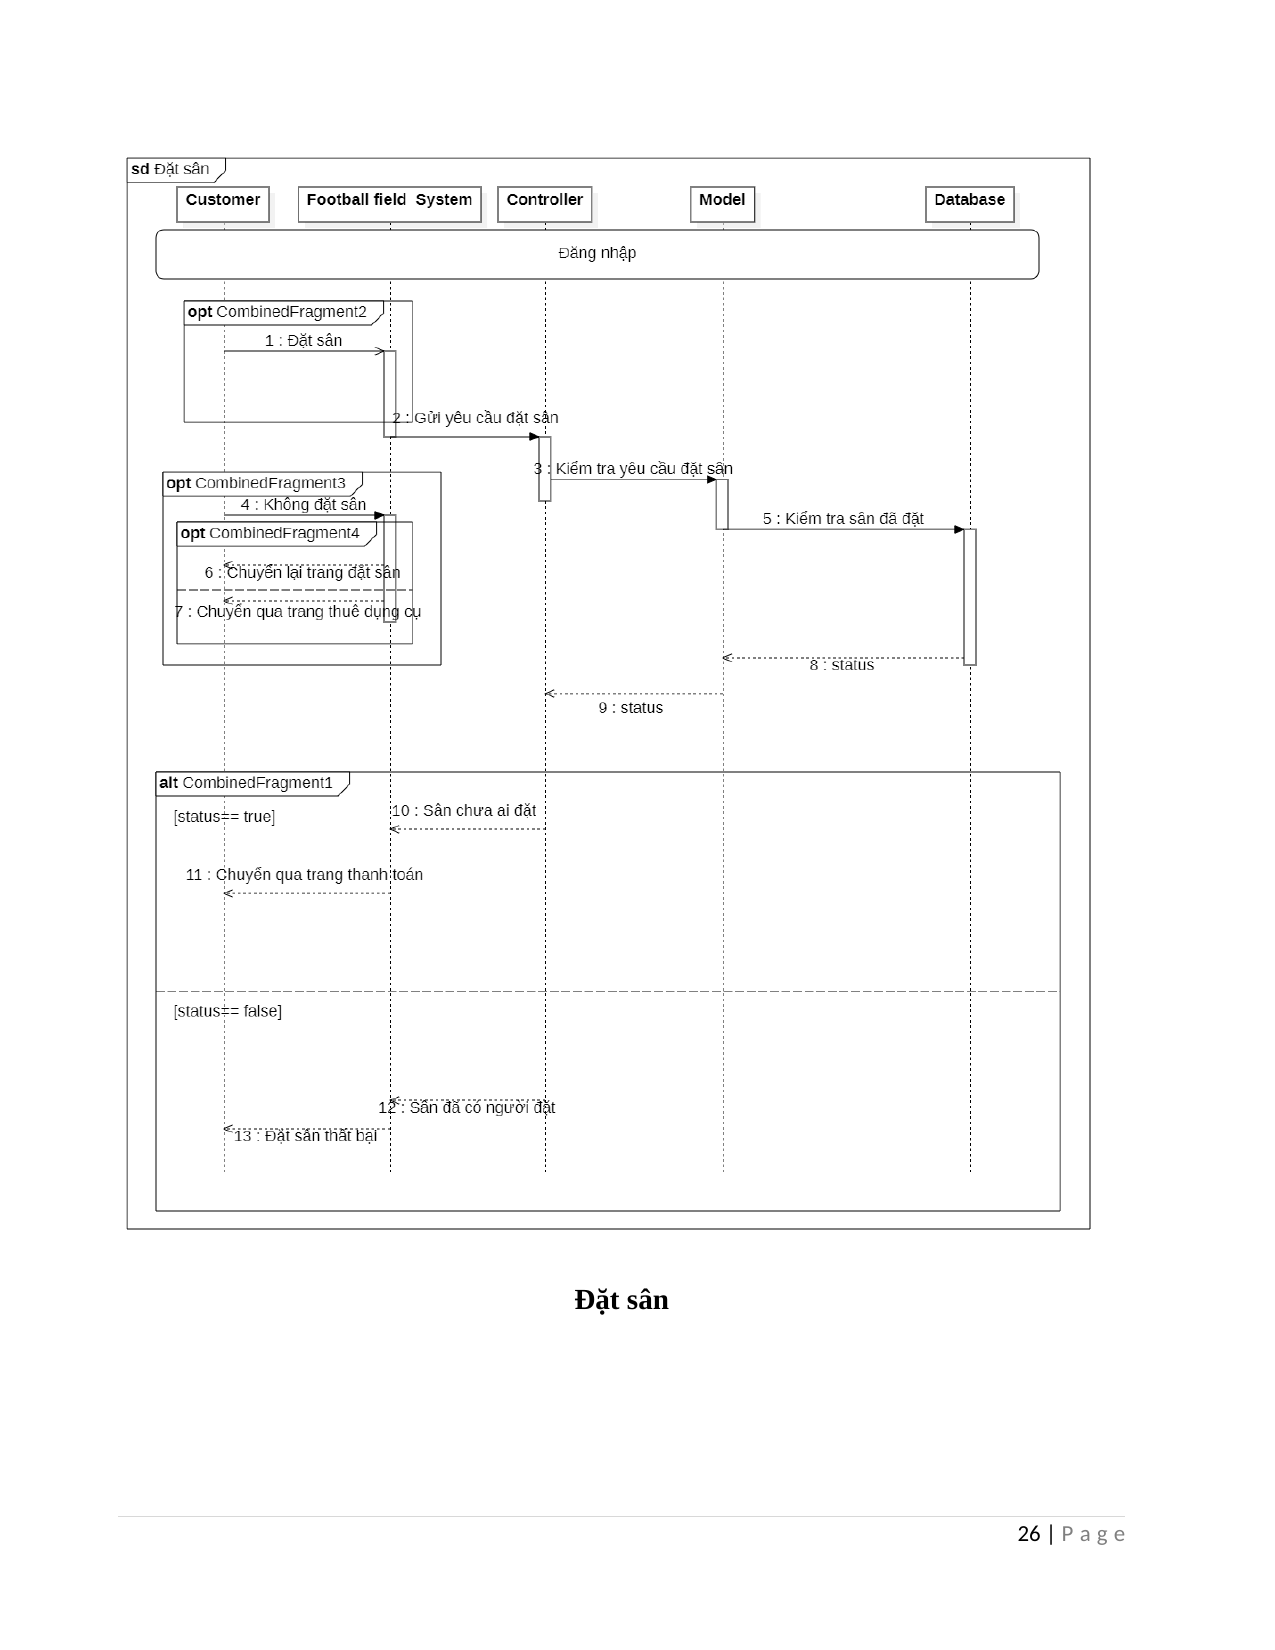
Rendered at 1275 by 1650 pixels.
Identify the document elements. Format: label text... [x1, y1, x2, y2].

picture [118, 150, 1125, 1264]
text Đặt sân [118, 1282, 1125, 1316]
